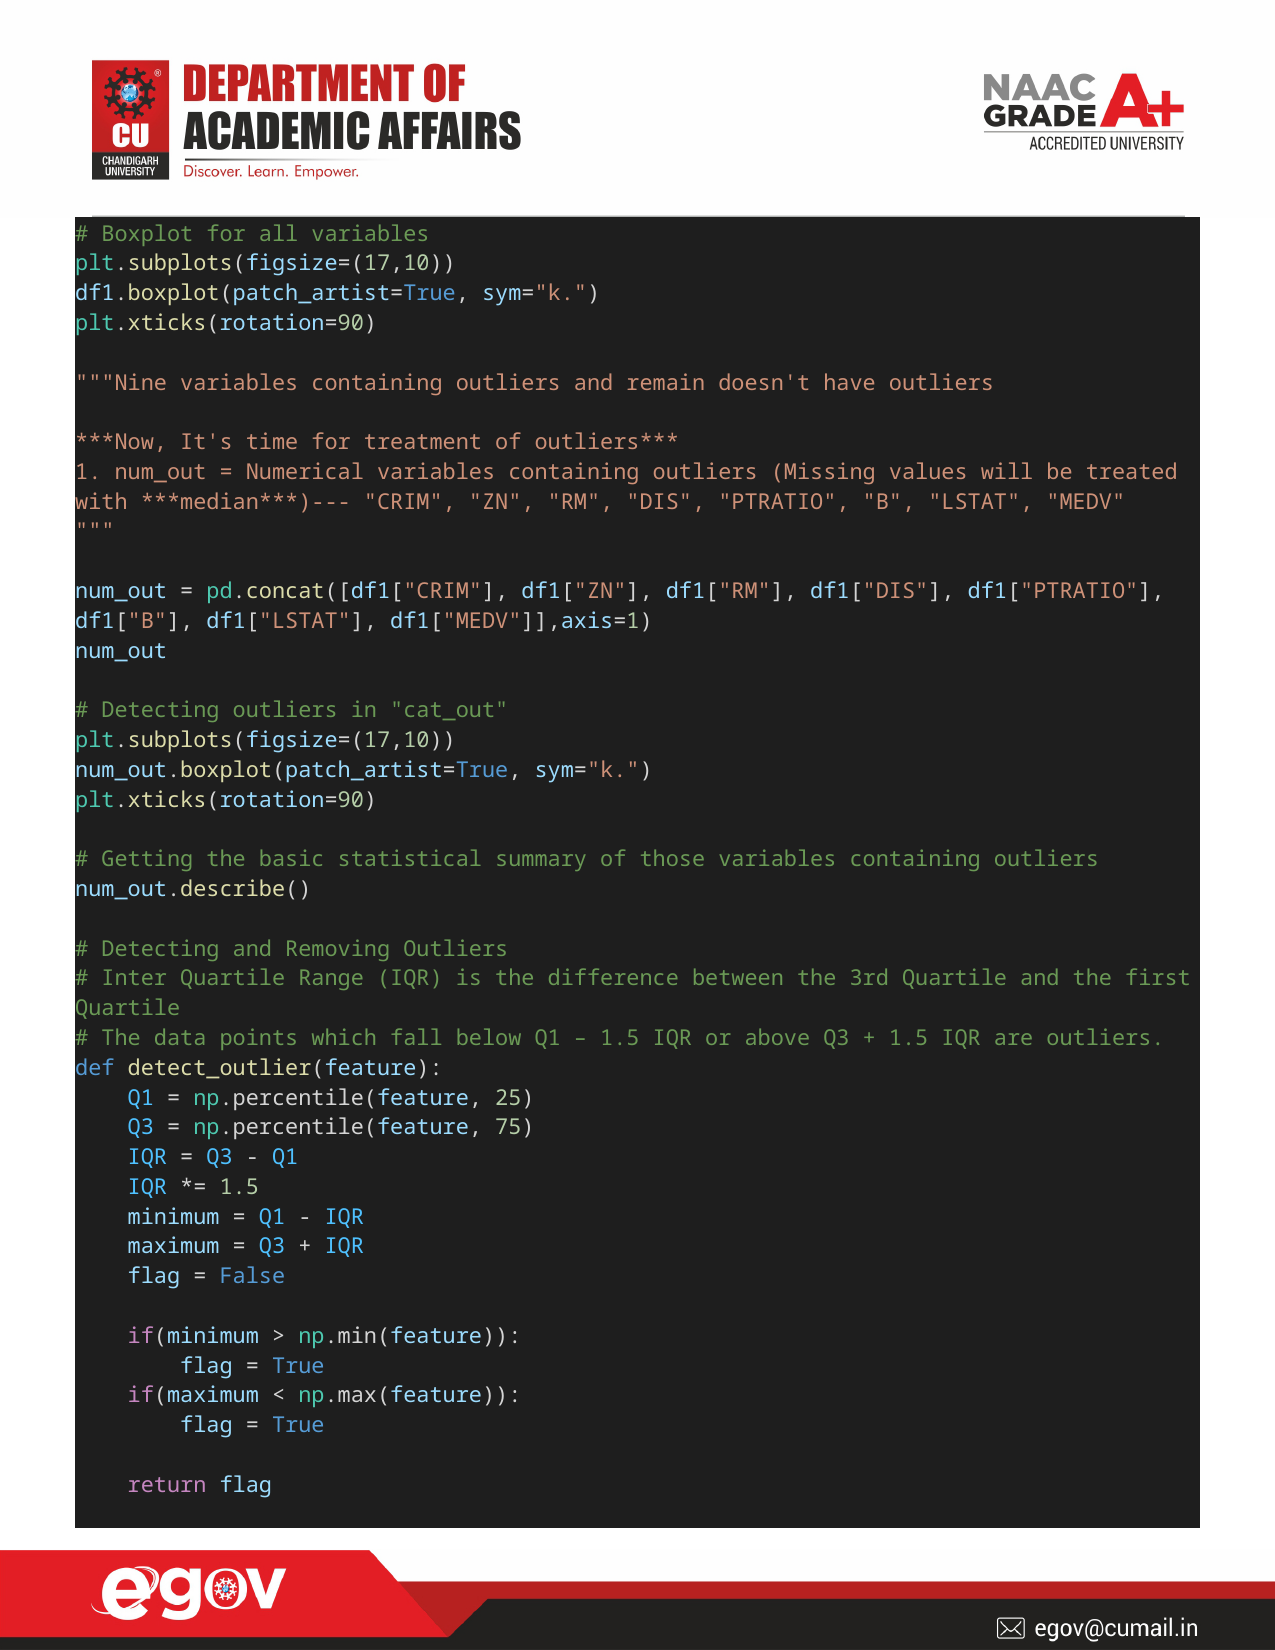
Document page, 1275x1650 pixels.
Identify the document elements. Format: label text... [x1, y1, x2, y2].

text num_out = pd.concat([df1["CRIM"], df1["ZN"], df1["RM"], df1["DIS"], df1["PTRATIO"], df1["B"], df1["LSTAT"], df1["MEDV"]],axis=1) [75, 575, 1200, 634]
text IQR = Q3 - Q1 [75, 1141, 1200, 1171]
text maximum = Q3 + IQR [75, 1230, 1200, 1260]
text if(minimum > np.min(feature)): [75, 1320, 1200, 1349]
text Q3 = np.percentile(feature, 75) [75, 1111, 1200, 1141]
text df1.boxplot(patch_artist=True, sym="k.") [75, 277, 1200, 307]
text ***Now, It's time for treatment of outliers*** [75, 426, 1200, 456]
text # Boxplot for all variables [75, 217, 1200, 247]
text """Nine variables containing outliers and remain doesn't have outliers [75, 366, 1200, 396]
text IQR *= 1.5 [75, 1171, 1200, 1201]
text num_out.describe() [75, 873, 1200, 903]
text # Detecting and Removing Outliers [75, 932, 1200, 962]
text # Getting the basic statistical summary of those variables containing outliers [75, 843, 1200, 873]
text 1. num_out = Numerical variables containing outliers (Missing values will be treated with ***median***)--- "CRIM", "ZN", "RM", "DIS", "PTRATIO", "B", "LSTAT", "MEDV" [75, 456, 1200, 515]
picture [0, 1549, 1275, 1650]
text plt.xticks(rotation=90) [75, 307, 1200, 337]
text return flag [75, 1469, 1200, 1498]
text def detect_outlier(feature): [75, 1052, 1200, 1081]
text flag = True [75, 1349, 1200, 1379]
text num_out.boxplot(patch_artist=True, sym="k.") [75, 754, 1200, 783]
text if(maximum < np.max(feature)): [75, 1379, 1200, 1409]
text plt.subplots(figsize=(17,10)) [75, 247, 1200, 277]
text plt.xticks(rotation=90) [75, 783, 1200, 813]
text """ [75, 515, 1200, 545]
text num_out [75, 634, 1200, 664]
text Q1 = np.percentile(feature, 25) [75, 1081, 1200, 1111]
text plt.subplots(figsize=(17,10)) [75, 724, 1200, 754]
text # Inter Quartile Range (IQR) is the difference between the 3rd Quartile and the first Quartile [75, 962, 1200, 1022]
text # The data points which fall below Q1 – 1.5 IQR or above Q3 + 1.5 IQR are outliers. [75, 1022, 1200, 1052]
text # Detecting outliers in "cat_out" [75, 694, 1200, 724]
picture [0, 0, 1275, 218]
text flag = False [75, 1260, 1200, 1290]
text flag = True [75, 1409, 1200, 1439]
text minimum = Q1 - IQR [75, 1201, 1200, 1230]
